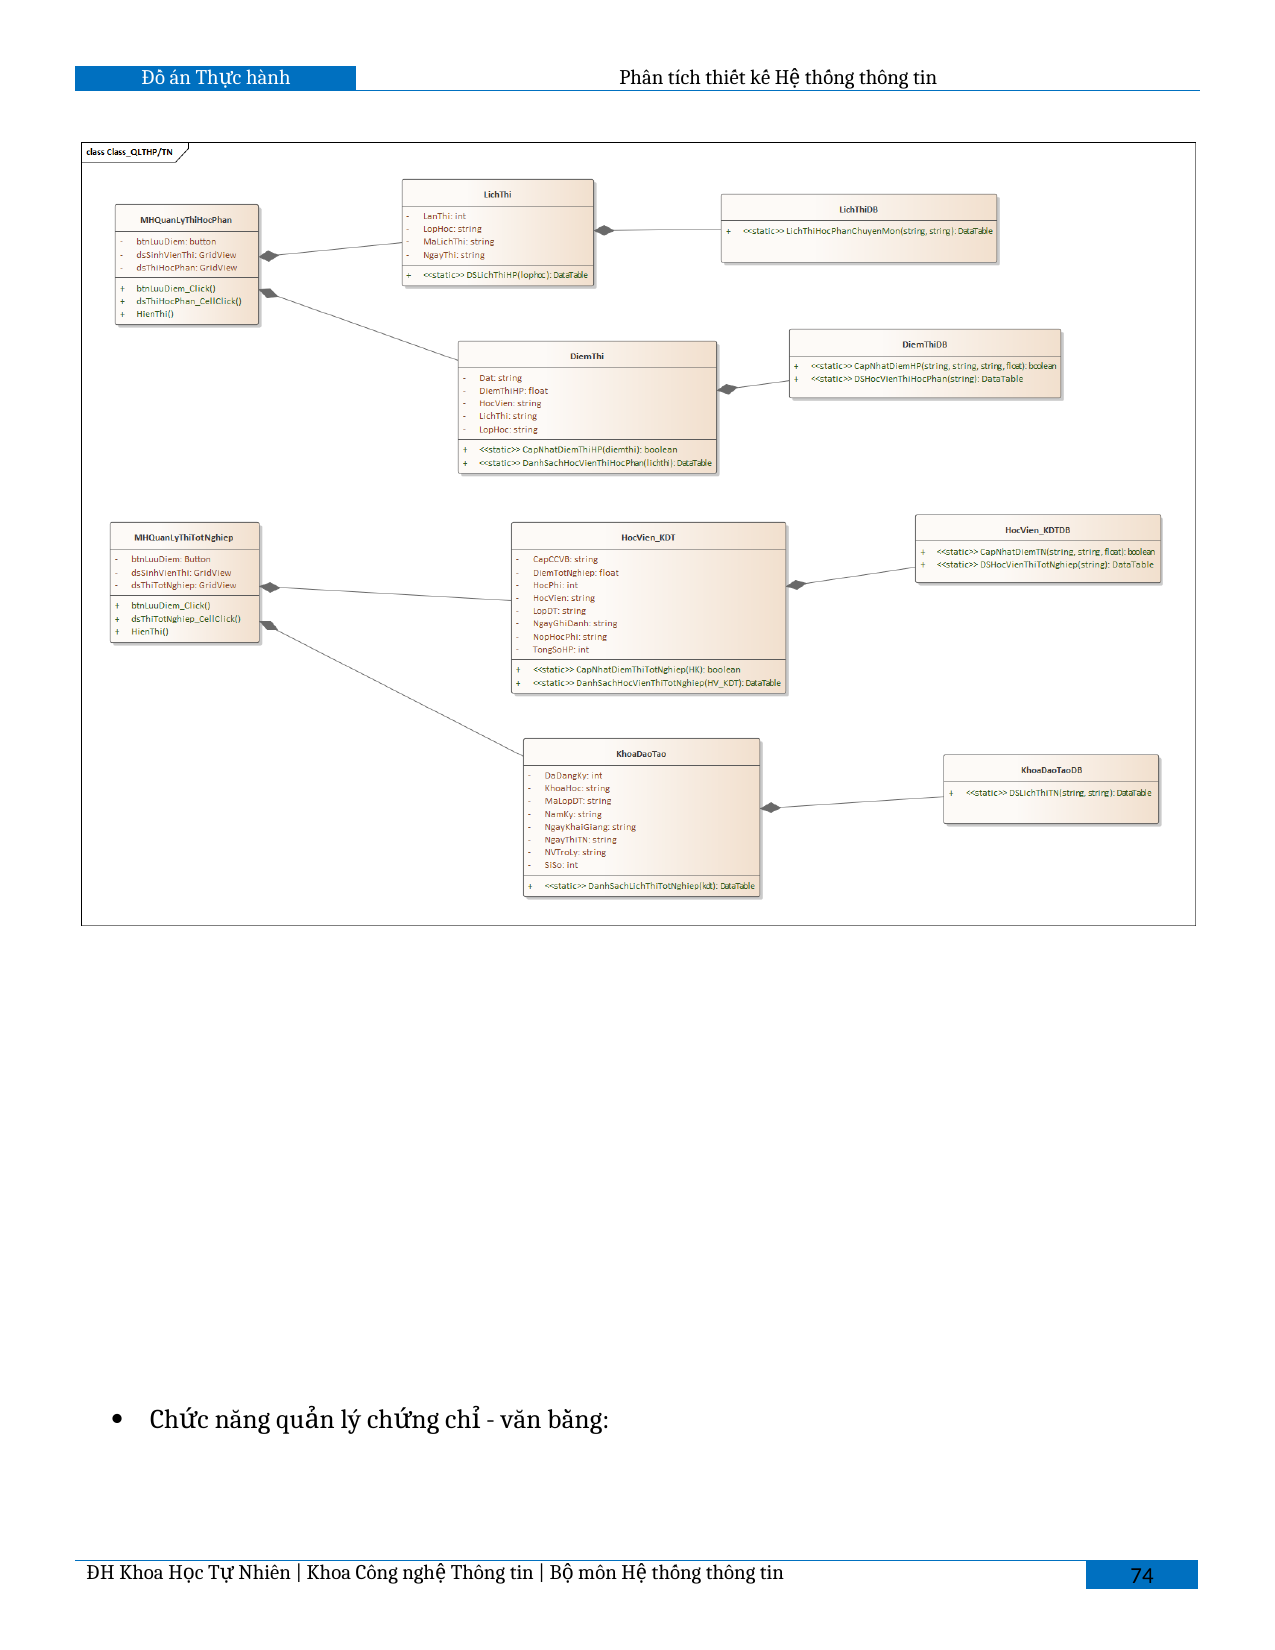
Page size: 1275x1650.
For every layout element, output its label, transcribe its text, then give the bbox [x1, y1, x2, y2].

picture [75, 136, 1200, 931]
list Chức năng quản lý chứng chỉ - văn bằng: [112, 1404, 1200, 1435]
